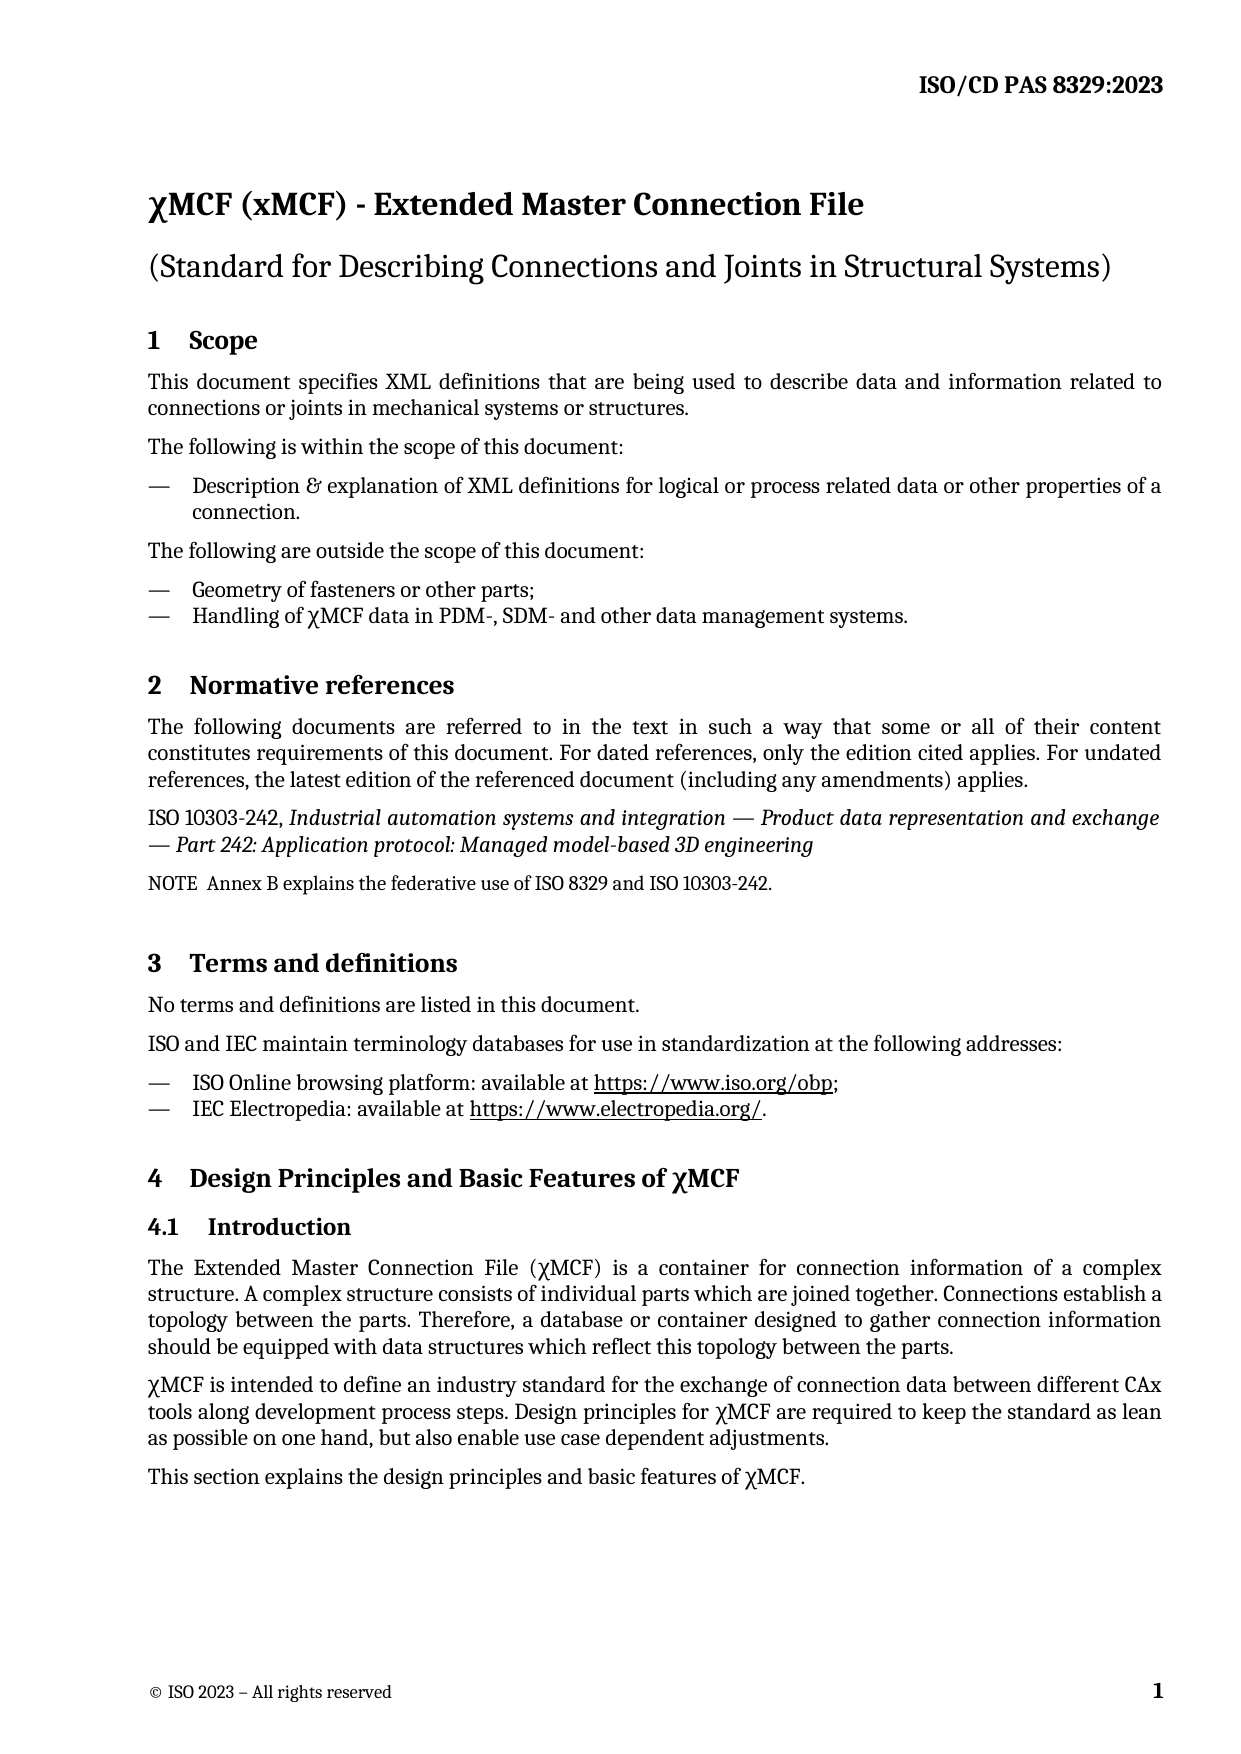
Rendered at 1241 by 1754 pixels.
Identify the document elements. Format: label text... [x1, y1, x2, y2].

title (Standard for Describing Connections and Joints in Structural Systems) [148, 248, 1163, 284]
list Geometry of fasteners or other parts; [148, 577, 1163, 603]
list Handling of χMCF data in PDM-, SDM- and other data management systems. [148, 603, 1163, 629]
subtitle Terms and definitions [148, 948, 1163, 980]
list Description & explanation of XML definitions for logical or process related data or other properties of a connection. [148, 473, 1163, 525]
text ISO and IEC maintain terminology databases for use in standardization at the following addresses: [148, 1031, 1163, 1057]
text The following documents are referred to in the text in such a way that some or all of their content constitutes requirements of this document. For dated references, only the edition cited applies. For undated references, the latest edition of the referenced document (including any amendments) applies. [148, 714, 1163, 793]
text This section explains the design principles and basic features of χMCF. [148, 1464, 1163, 1490]
subtitle Normative references [148, 670, 1163, 701]
text ISO 10303-242, Industrial automation systems and integration — Product data representation and exchange — Part 242: Application protocol: Managed model-based 3D engineering [148, 805, 1163, 858]
text The Extended Master Connection File (χMCF) is a container for connection information of a complex structure. A complex structure consists of individual parts which are joined together. Connections establish a topology between the parts. Therefore, a database or container designed to gather connection information should be equipped with data structures which reflect this topology between the parts. [148, 1254, 1163, 1360]
text NOTE Annex B explains the federative use of ISO 8329 and ISO 10303-242. [148, 870, 1163, 895]
subtitle Introduction [148, 1213, 1163, 1242]
text The following are outside the scope of this document: [148, 538, 1163, 564]
title χMCF (xMCF) - Extended Master Connection File [148, 186, 1163, 223]
subtitle Design Principles and Basic Features of χMCF [148, 1163, 1163, 1194]
text This document specifies XML definitions that are being used to describe data and information related to connections or joints in mechanical systems or structures. [148, 368, 1163, 421]
text χMCF is intended to define an industry standard for the exchange of connection data between different CAx tools along development process steps. Design principles for χMCF are required to keep the standard as lean as possible on one hand, but also enable use case dependent adjustments. [148, 1372, 1163, 1451]
text The following is within the scope of this document: [148, 434, 1163, 460]
list ISO Online browsing platform: available at https://www.iso.org/obp; [148, 1070, 1163, 1096]
list IEC Electropedia: available at https://www.electropedia.org/. [148, 1096, 1163, 1123]
text No terms and definitions are listed in this document. [148, 992, 1163, 1018]
subtitle Scope [148, 325, 1163, 356]
